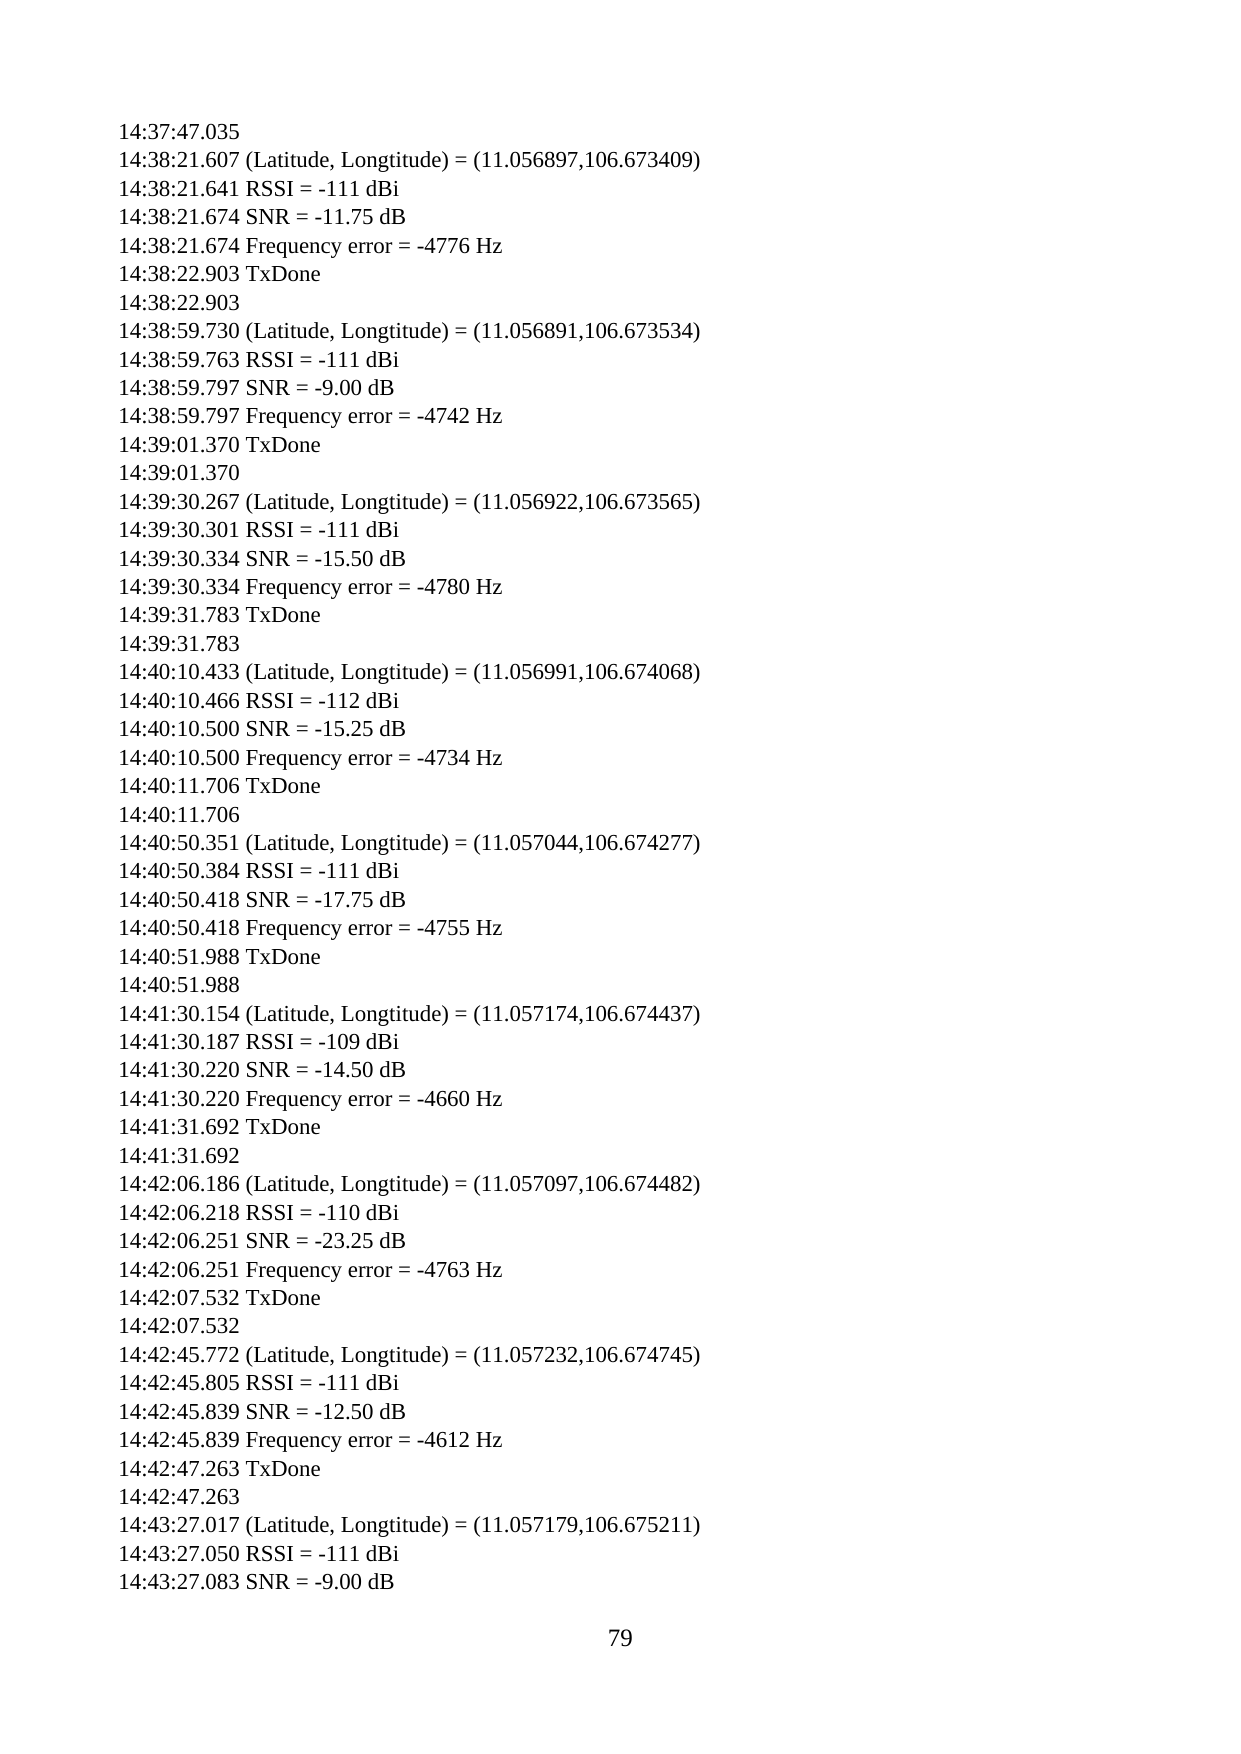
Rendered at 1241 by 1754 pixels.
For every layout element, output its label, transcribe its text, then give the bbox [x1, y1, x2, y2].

text 14:42:06.186 (Latitude, Longtitude) = (11.057097,106.674482) [118, 1170, 1122, 1197]
text 14:43:27.050 RSSI = -111 dBi [118, 1540, 1122, 1566]
text 14:43:27.017 (Latitude, Longtitude) = (11.057179,106.675211) [118, 1512, 1122, 1538]
text 14:42:06.251 Frequency error = -4763 Hz [118, 1256, 1122, 1282]
text 14:38:22.903 TxDone [118, 260, 1122, 287]
text 14:38:21.607 (Latitude, Longtitude) = (11.056897,106.673409) [118, 147, 1122, 173]
text 14:38:21.674 Frequency error = -4776 Hz [118, 232, 1122, 258]
text 14:43:27.083 SNR = -9.00 dB [118, 1568, 1122, 1595]
text 14:40:10.433 (Latitude, Longtitude) = (11.056991,106.674068) [118, 658, 1122, 685]
text 14:42:45.805 RSSI = -111 dBi [118, 1369, 1122, 1396]
text 14:39:30.334 Frequency error = -4780 Hz [118, 573, 1122, 599]
text 14:38:59.730 (Latitude, Longtitude) = (11.056891,106.673534) [118, 317, 1122, 343]
text 14:39:30.301 RSSI = -111 dBi [118, 516, 1122, 543]
text 14:38:59.763 RSSI = -111 dBi [118, 346, 1122, 372]
text 14:40:50.418 Frequency error = -4755 Hz [118, 914, 1122, 941]
text 14:42:45.772 (Latitude, Longtitude) = (11.057232,106.674745) [118, 1341, 1122, 1367]
text 14:40:51.988 [118, 971, 1122, 998]
text 14:37:47.035 [118, 118, 1122, 144]
text 14:42:07.532 TxDone [118, 1284, 1122, 1310]
text 14:42:45.839 Frequency error = -4612 Hz [118, 1426, 1122, 1453]
text 14:38:59.797 SNR = -9.00 dB [118, 374, 1122, 400]
text 14:40:51.988 TxDone [118, 943, 1122, 969]
text 14:38:22.903 [118, 289, 1122, 315]
text 14:41:31.692 [118, 1142, 1122, 1168]
text 14:39:01.370 [118, 459, 1122, 486]
text 14:42:06.251 SNR = -23.25 dB [118, 1227, 1122, 1253]
text 14:38:21.641 RSSI = -111 dBi [118, 175, 1122, 201]
text 14:41:31.692 TxDone [118, 1113, 1122, 1140]
text 14:40:11.706 [118, 801, 1122, 827]
text 14:39:30.267 (Latitude, Longtitude) = (11.056922,106.673565) [118, 488, 1122, 514]
text 14:40:10.466 RSSI = -112 dBi [118, 687, 1122, 713]
text 14:39:01.370 TxDone [118, 431, 1122, 457]
text 14:42:45.839 SNR = -12.50 dB [118, 1398, 1122, 1424]
text 14:41:30.154 (Latitude, Longtitude) = (11.057174,106.674437) [118, 1000, 1122, 1026]
text 14:40:50.384 RSSI = -111 dBi [118, 857, 1122, 884]
text 14:42:07.532 [118, 1312, 1122, 1339]
text 14:41:30.220 Frequency error = -4660 Hz [118, 1085, 1122, 1111]
text 14:39:31.783 [118, 630, 1122, 656]
text 14:40:11.706 TxDone [118, 772, 1122, 798]
text 14:39:30.334 SNR = -15.50 dB [118, 545, 1122, 571]
text 14:42:47.263 TxDone [118, 1455, 1122, 1481]
text 14:40:50.351 (Latitude, Longtitude) = (11.057044,106.674277) [118, 829, 1122, 855]
text 14:41:30.220 SNR = -14.50 dB [118, 1057, 1122, 1083]
text 14:40:10.500 Frequency error = -4734 Hz [118, 744, 1122, 770]
text 14:38:21.674 SNR = -11.75 dB [118, 203, 1122, 230]
text 14:39:31.783 TxDone [118, 602, 1122, 628]
text 14:40:50.418 SNR = -17.75 dB [118, 886, 1122, 912]
text 14:42:06.218 RSSI = -110 dBi [118, 1199, 1122, 1225]
text 14:42:47.263 [118, 1483, 1122, 1509]
text 14:41:30.187 RSSI = -109 dBi [118, 1028, 1122, 1054]
text 14:40:10.500 SNR = -15.25 dB [118, 715, 1122, 742]
text 14:38:59.797 Frequency error = -4742 Hz [118, 402, 1122, 429]
